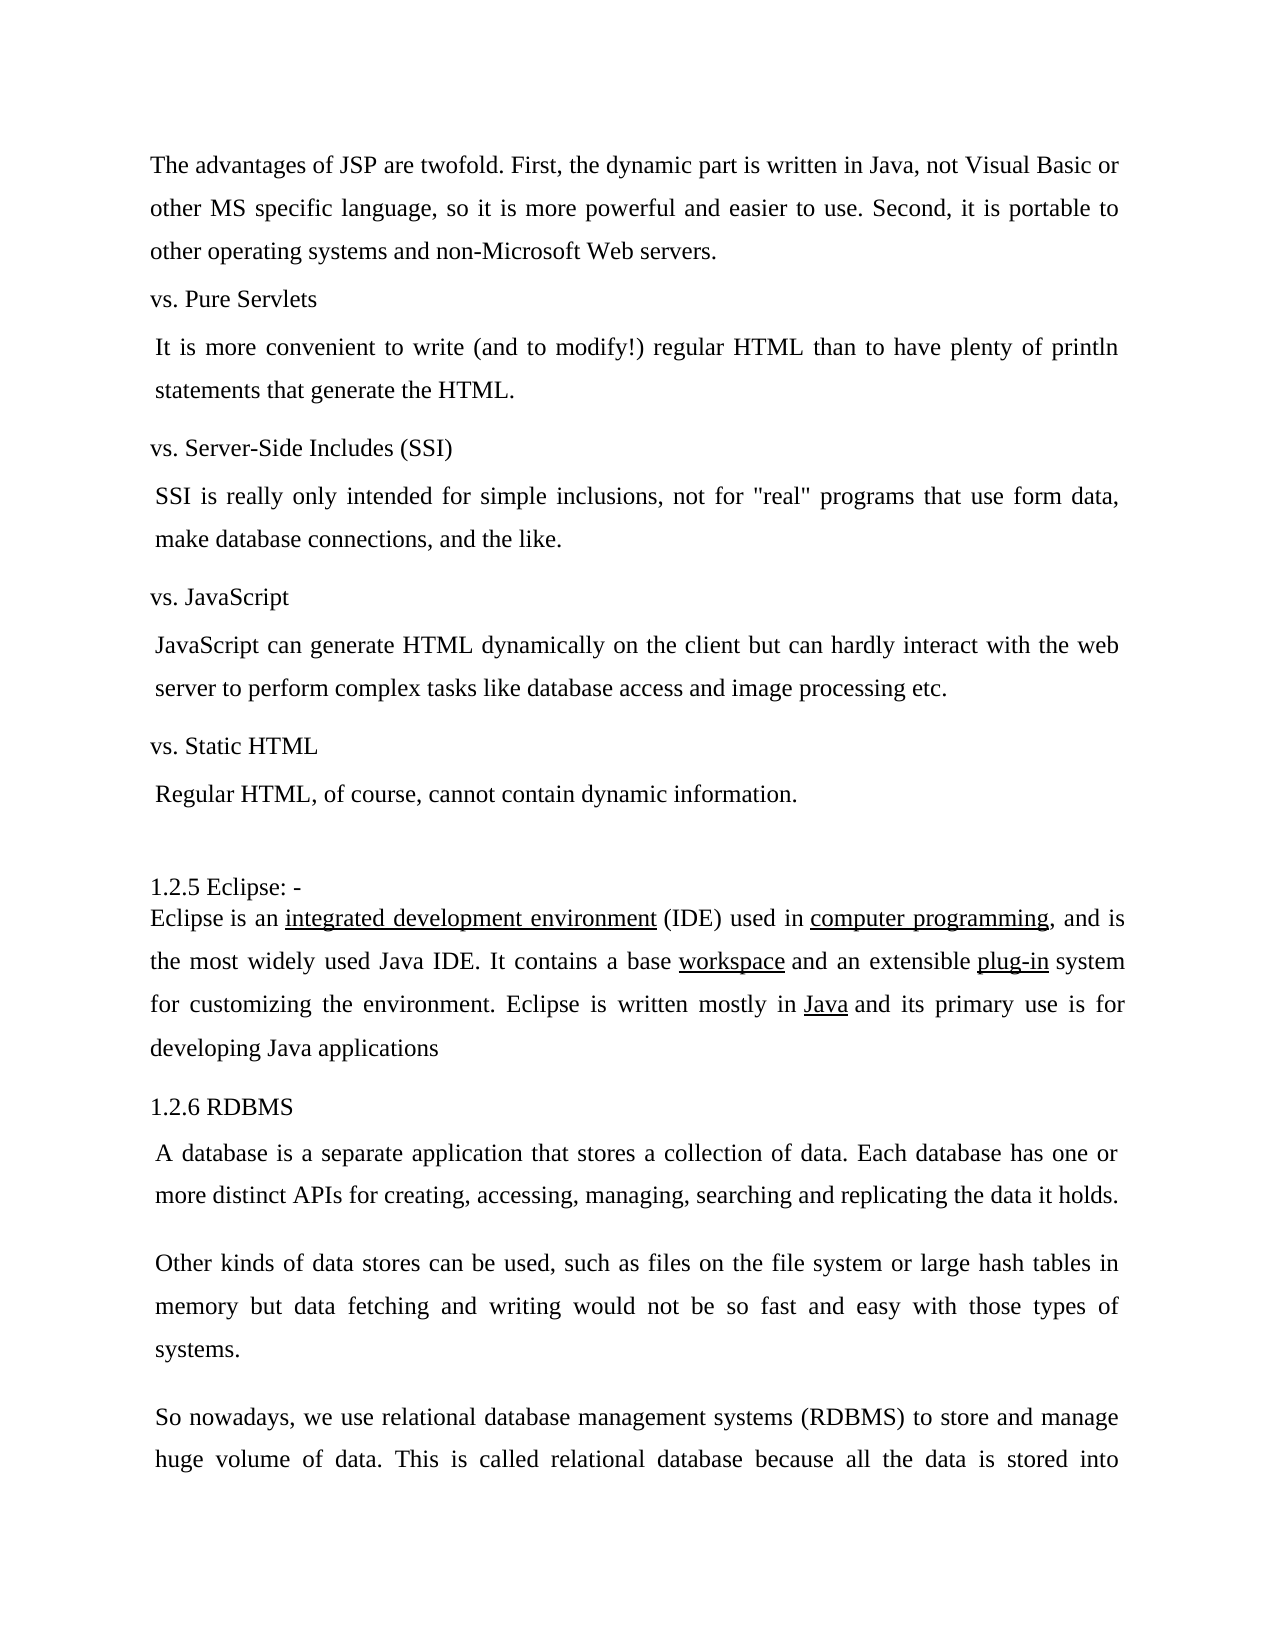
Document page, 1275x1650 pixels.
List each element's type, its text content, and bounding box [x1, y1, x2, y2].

text Eclipse is an integrated development environment (IDE) used in computer programming, and is the most widely used Java IDE. It contains a base workspace and an extensible plug-in system for customizing the environment. Eclipse is written mostly in Java and its primary use is for developing Java applications [150, 975, 1125, 1061]
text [155, 1388, 1120, 1473]
subtitle 1.2.6 RDBMS [150, 1092, 1125, 1121]
text Eclipse is an integrated development environment (IDE) used in computer programming, and is the most widely used Java IDE. It contains a base workspace and an extensible plug-in system for customizing the environment. Eclipse is written mostly in Java and its primary use is for developing Java applications [150, 903, 1125, 946]
text Regular HTML, of course, cannot contain dynamic information. [155, 779, 1120, 808]
text vs. Pure Servlets [150, 284, 1125, 313]
text JavaScript can generate HTML dynamically on the client but can hardly interact with the web server to perform complex tasks like database access and image processing etc. [155, 630, 1120, 702]
text It is more convenient to write (and to modify!) regular HTML than to have plenty of println statements that generate the HTML. [155, 332, 1120, 404]
text A database is a separate application that stores a collection of data. Each database has one or more distinct APIs for creating, accessing, managing, searching and replicating the data it holds. [155, 1123, 1120, 1209]
text vs. Server-Side Includes (SSI) [150, 433, 1125, 462]
text Other kinds of data stores can be used, such as files on the file system or large hash tables in memory but data fetching and writing would not be so fast and easy with those types of systems. [155, 1234, 1120, 1363]
subtitle 1.2.5 Eclipse: - [150, 872, 1125, 901]
text vs. Static HTML [150, 731, 1125, 760]
subtitle The advantages of JSP are twofold. First, the dynamic part is written in Java, not Visual Basic or other MS specific language, so it is more powerful and easier to use. Second, it is portable to other operating systems and non-Microsoft Web servers. [150, 150, 1120, 265]
text SSI is really only intended for simple inclusions, not for "real" programs that use form data, make database connections, and the like. [155, 481, 1120, 553]
text vs. JavaScript [150, 582, 1125, 611]
